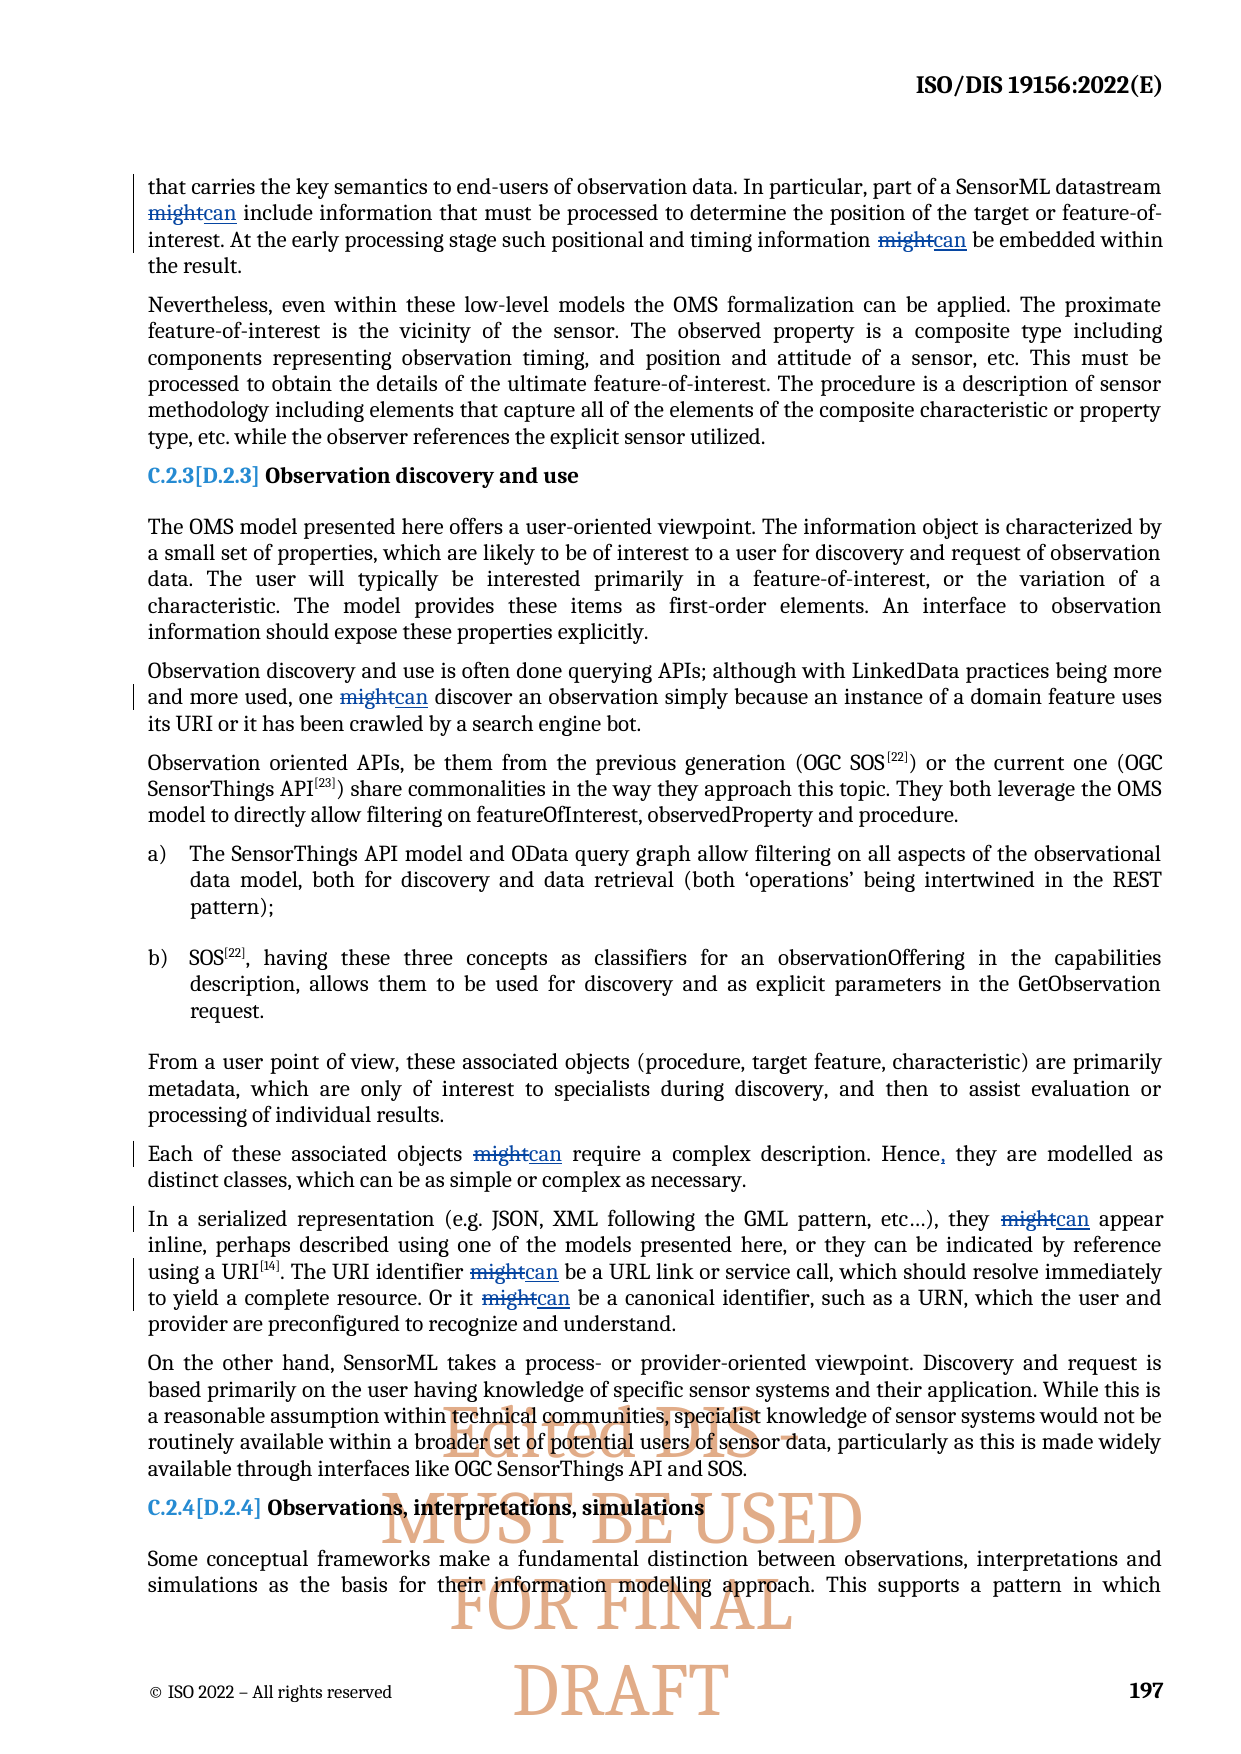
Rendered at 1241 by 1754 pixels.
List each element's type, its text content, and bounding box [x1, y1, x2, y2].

text On the other hand, SensorML takes a process- or provider-oriented viewpoint. Discovery and request is based primarily on the user having knowledge of specific sensor systems and their application. While this is a reasonable assumption within technical communities, specialist knowledge of sensor systems would not be routinely available within a broader set of potential users of sensor data, particularly as this is made widely available through interfaces like OGC SensorThings API and SOS. [148, 1350, 1163, 1482]
text Observations, interpretations, simulations [148, 1494, 1163, 1520]
text From a user point of view, these associated objects (procedure, target feature, characteristic) are primarily metadata, which are only of interest to specialists during discovery, and then to assist evaluation or processing of individual results. [148, 1049, 1163, 1128]
text The OMS model presented here offers a user-oriented viewpoint. The information object is characterized by a small set of properties, which are likely to be of interest to a user for discovery and request of observation data. The user will typically be interested primarily in a feature-of-interest, or the variation of a characteristic. The model provides these items as first-order elements. An interface to observation information should expose these properties explicitly. [148, 513, 1163, 645]
text Observation discovery and use is often done querying APIs; although with LinkedData practices being more and more used, one discover an observation simply because an instance of a domain feature uses its URI or it has been crawled by a search engine bot. [148, 658, 1163, 737]
text Observation oriented APIs, be them from the previous generation (OGC SOS[22]) or the current one (OGC SensorThings API[23]) share commonalities in the way they approach this topic. They both leverage the OMS model to directly allow filtering on featureOfInterest, observedProperty and procedure. [148, 749, 1163, 828]
list b) SOS[22], having these three concepts as classifiers for an observationOffering in the capabilities description, allows them to be used for discovery and as explicit parameters in the GetObservation request. [148, 945, 1163, 1024]
text In a serialized representation (e.g. JSON, XML following the GML pattern, etc…), they appear inline, perhaps described using one of the models presented here, or they can be indicated by reference using a URI[14]. The URI identifier be a URL link or service call, which should resolve immediately to yield a complete resource. Or it be a canonical identifier, such as a URN, which the user and provider are preconfigured to recognize and understand. [148, 1206, 1163, 1337]
text Each of these associated objects require a complex description. Hence they are modelled as distinct classes, which can be as simple or complex as necessary. [148, 1141, 1163, 1193]
list a) The SensorThings API model and OData query graph allow filtering on all aspects of the observational data model, both for discovery and data retrieval (both ‘operations’ being intertwined in the REST pattern); [148, 841, 1163, 920]
text Nevertheless, even within these low-level models the OMS formalization can be applied. The proximate feature-of-interest is the vicinity of the sensor. The observed property is a composite type including components representing observation timing, and position and attitude of a sensor, etc. This must be processed to obtain the details of the ultimate feature-of-interest. The procedure is a description of sensor methodology including elements that capture all of the elements of the composite characteristic or property type, etc. while the observer references the explicit sensor utilized. [148, 292, 1163, 450]
text Observation discovery and use [148, 462, 1163, 488]
